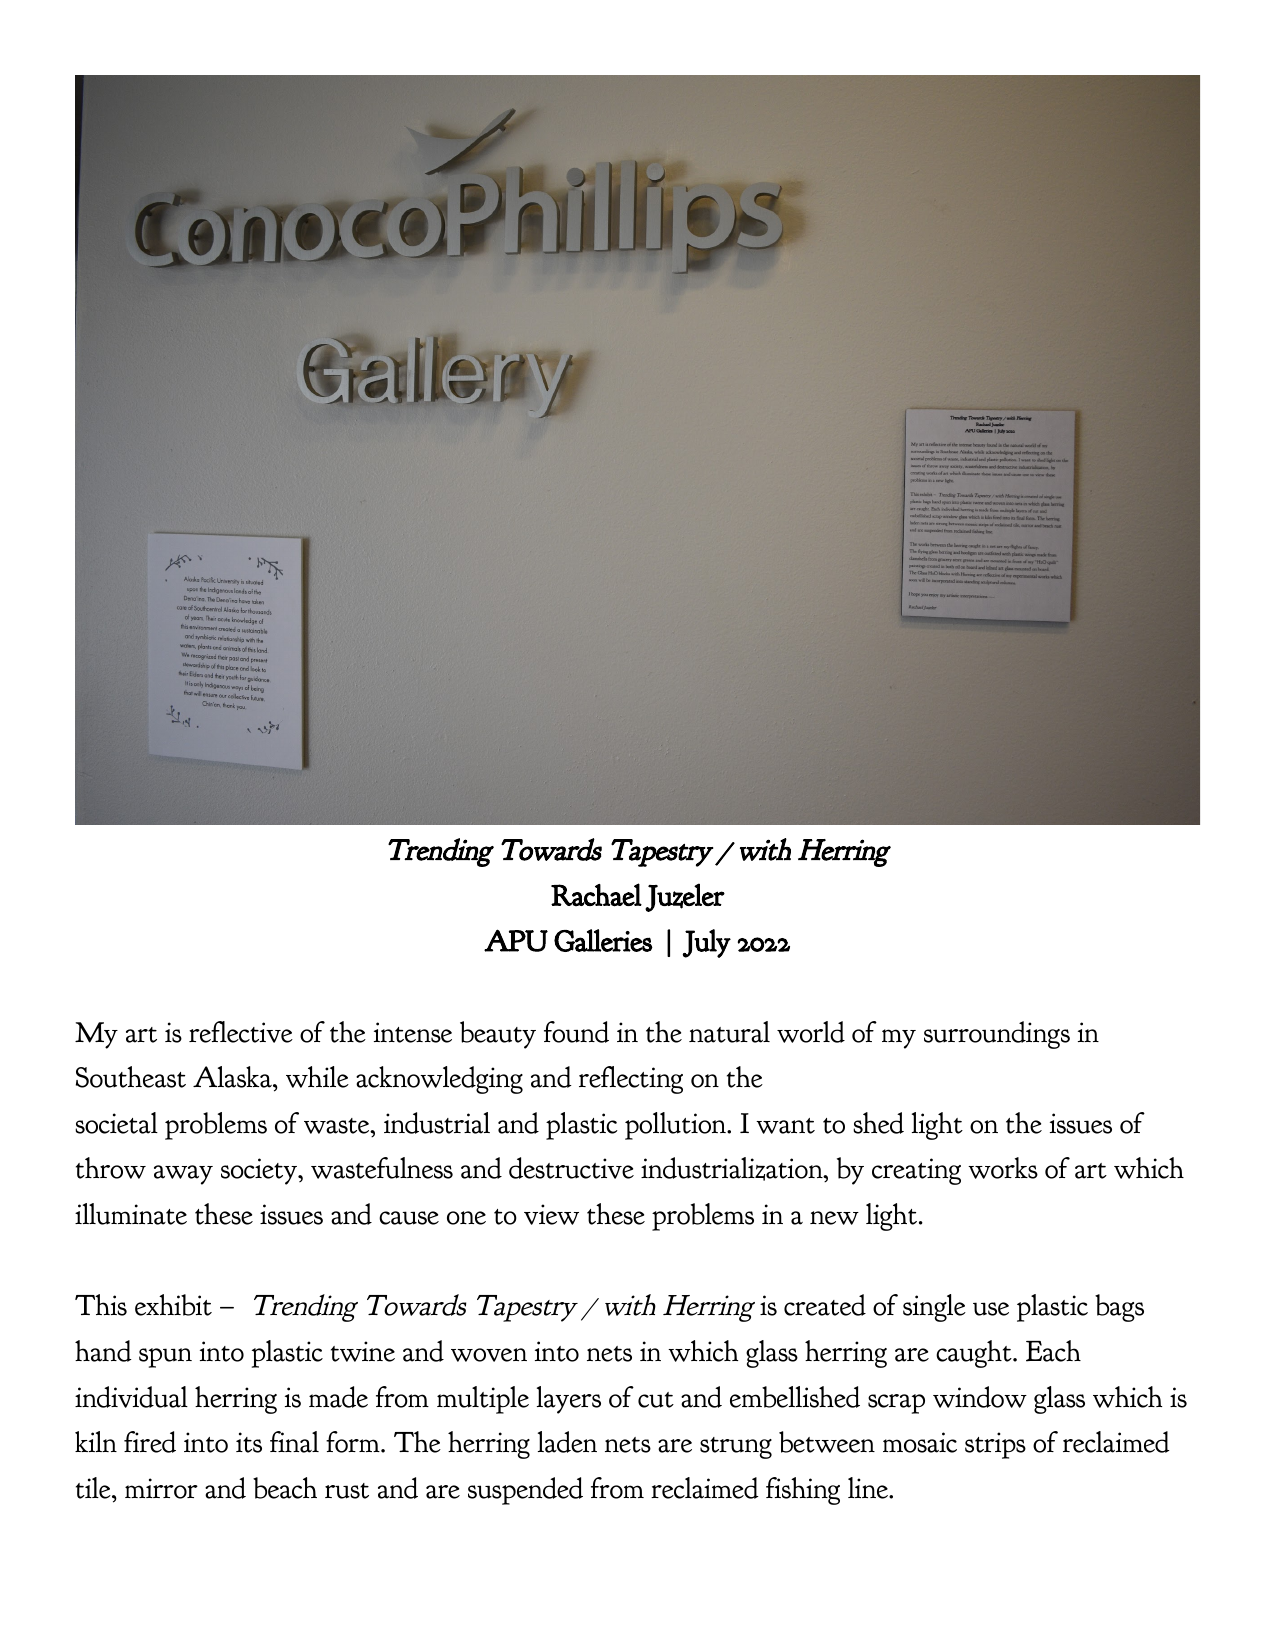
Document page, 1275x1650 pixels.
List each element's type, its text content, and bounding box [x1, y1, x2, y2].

text This exhibit – Trending Towards Tapestry / with Herring is created of single use plastic bags hand spun into plastic twine and woven into nets in which glass herring are caught. Each individual herring is made from multiple layers of cut and embellished scrap window glass which is kiln fired into its final form. The herring laden nets are strung between mosaic strips of reclaimed tile, mirror and beach rust and are suspended from reclaimed fishing line. [75, 1285, 1200, 1507]
text Rachael Juzeler [75, 874, 1200, 914]
picture [75, 75, 1200, 825]
text societal problems of waste, industrial and plastic pollution. I want to shed light on the issues of throw away society, wastefulness and destructive industrialization, by creating works of art which illuminate these issues and cause one to view these problems in a new light. [75, 1103, 1200, 1233]
text My art is reflective of the intense beauty found in the natural world of my surroundings in Southeast Alaska, while acknowledging and reflecting on the [75, 1011, 1200, 1097]
text APU Galleries | July 2022 [75, 920, 1200, 960]
text Trending Towards Tapestry / with Herring [75, 829, 1200, 868]
